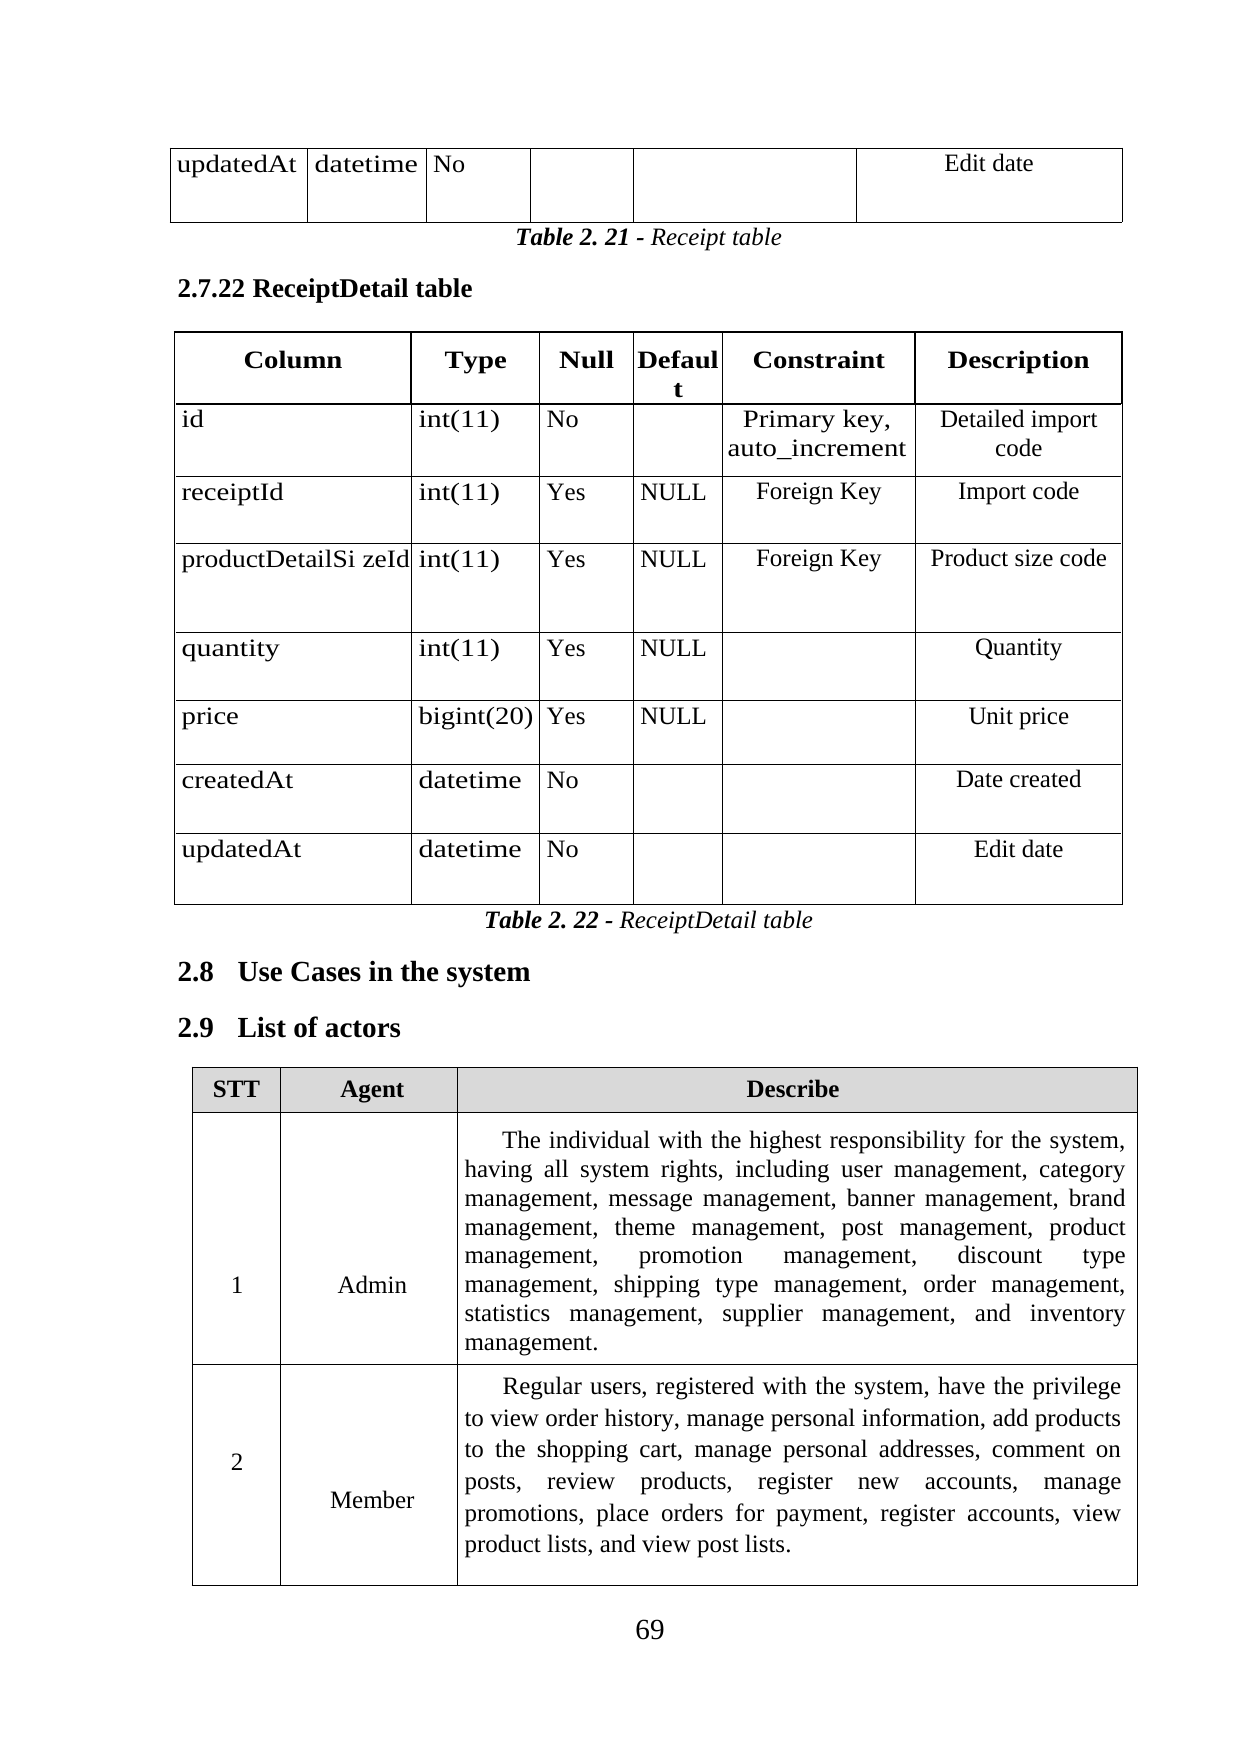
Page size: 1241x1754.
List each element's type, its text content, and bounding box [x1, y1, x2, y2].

table_cell Edit date [857, 149, 1122, 222]
table_cell [723, 701, 915, 764]
table_cell [634, 405, 722, 476]
table_cell Foreign Key [723, 477, 915, 543]
table_cell Admin [281, 1113, 457, 1364]
table_cell receiptId [175, 477, 411, 543]
table_cell 1 [193, 1113, 280, 1364]
table_cell Yes [540, 701, 633, 764]
table_cell int(11) [412, 544, 539, 632]
table_cell [723, 765, 915, 833]
subtitle ReceiptDetail table [177, 272, 1122, 303]
table_cell NULL [634, 544, 722, 632]
table_cell price [175, 701, 411, 764]
table_cell [634, 834, 722, 904]
table_cell updatedAt [171, 149, 307, 222]
table_cell updatedAt [175, 834, 411, 904]
table_cell [634, 765, 722, 833]
table_cell Foreign Key [723, 544, 915, 632]
table_header Describe [458, 1068, 1137, 1112]
table_cell NULL [634, 633, 722, 700]
table_cell No [540, 834, 633, 904]
table_cell bigint(20) [412, 701, 539, 764]
table_cell Member [281, 1365, 457, 1584]
table_header Default [634, 333, 722, 403]
table_cell Primary key, auto_increment [723, 405, 915, 476]
table_cell Product size code [916, 543, 1122, 632]
table_cell The individual with the highest responsibility for the system, having all system rights, including user management, category management, message management, banner management, brand management, theme management, post management, product management, promotion management, discount type management, shipping type management, order management, statistics management, supplier management, and inventory management. [458, 1113, 1137, 1364]
subtitle List of actors [177, 1011, 1122, 1044]
table_cell NULL [634, 701, 722, 764]
table_cell No [427, 149, 530, 222]
table_cell [531, 149, 633, 222]
table_cell [723, 834, 915, 904]
table_cell int(11) [412, 405, 539, 476]
table_cell Yes [540, 544, 633, 632]
table_cell Regular users, registered with the system, have the privilege to view order history, manage personal information, add products to the shopping cart, manage personal addresses, comment on posts, review products, register new accounts, manage promotions, place orders for payment, register accounts, view product lists, and view post lists. [458, 1365, 1137, 1584]
table_cell No [540, 765, 633, 833]
table_cell datetime [412, 834, 539, 904]
table_cell No [540, 405, 633, 476]
table_cell [634, 149, 856, 222]
table_cell int(11) [412, 477, 539, 543]
table_cell productDetailSi zeId [175, 544, 411, 632]
table_cell int(11) [412, 633, 539, 700]
table_cell Date created [916, 764, 1122, 833]
table_cell Unit price [916, 700, 1122, 764]
table_header Column [175, 333, 410, 403]
table_cell quantity [175, 633, 411, 700]
table_header Type [412, 333, 539, 403]
table_cell Edit date [916, 833, 1122, 904]
table_cell Yes [540, 633, 633, 700]
table_cell [723, 633, 915, 700]
table_cell NULL [634, 477, 722, 543]
table_header Constraint [723, 333, 914, 403]
table_cell Detailed import code [916, 404, 1122, 476]
table_header STT [193, 1068, 280, 1112]
table_cell Quantity [916, 632, 1122, 700]
table_header Description [916, 333, 1121, 403]
table_cell 2 [193, 1365, 280, 1584]
table_cell Import code [916, 476, 1122, 543]
subtitle Use Cases in the system [177, 954, 1122, 988]
table_cell datetime [308, 149, 426, 222]
table_header Null [540, 333, 633, 403]
table_header Agent [281, 1068, 457, 1112]
table_cell id [175, 404, 411, 476]
table_cell datetime [412, 765, 539, 833]
table_cell Yes [540, 477, 633, 543]
table_cell createdAt [175, 765, 411, 833]
